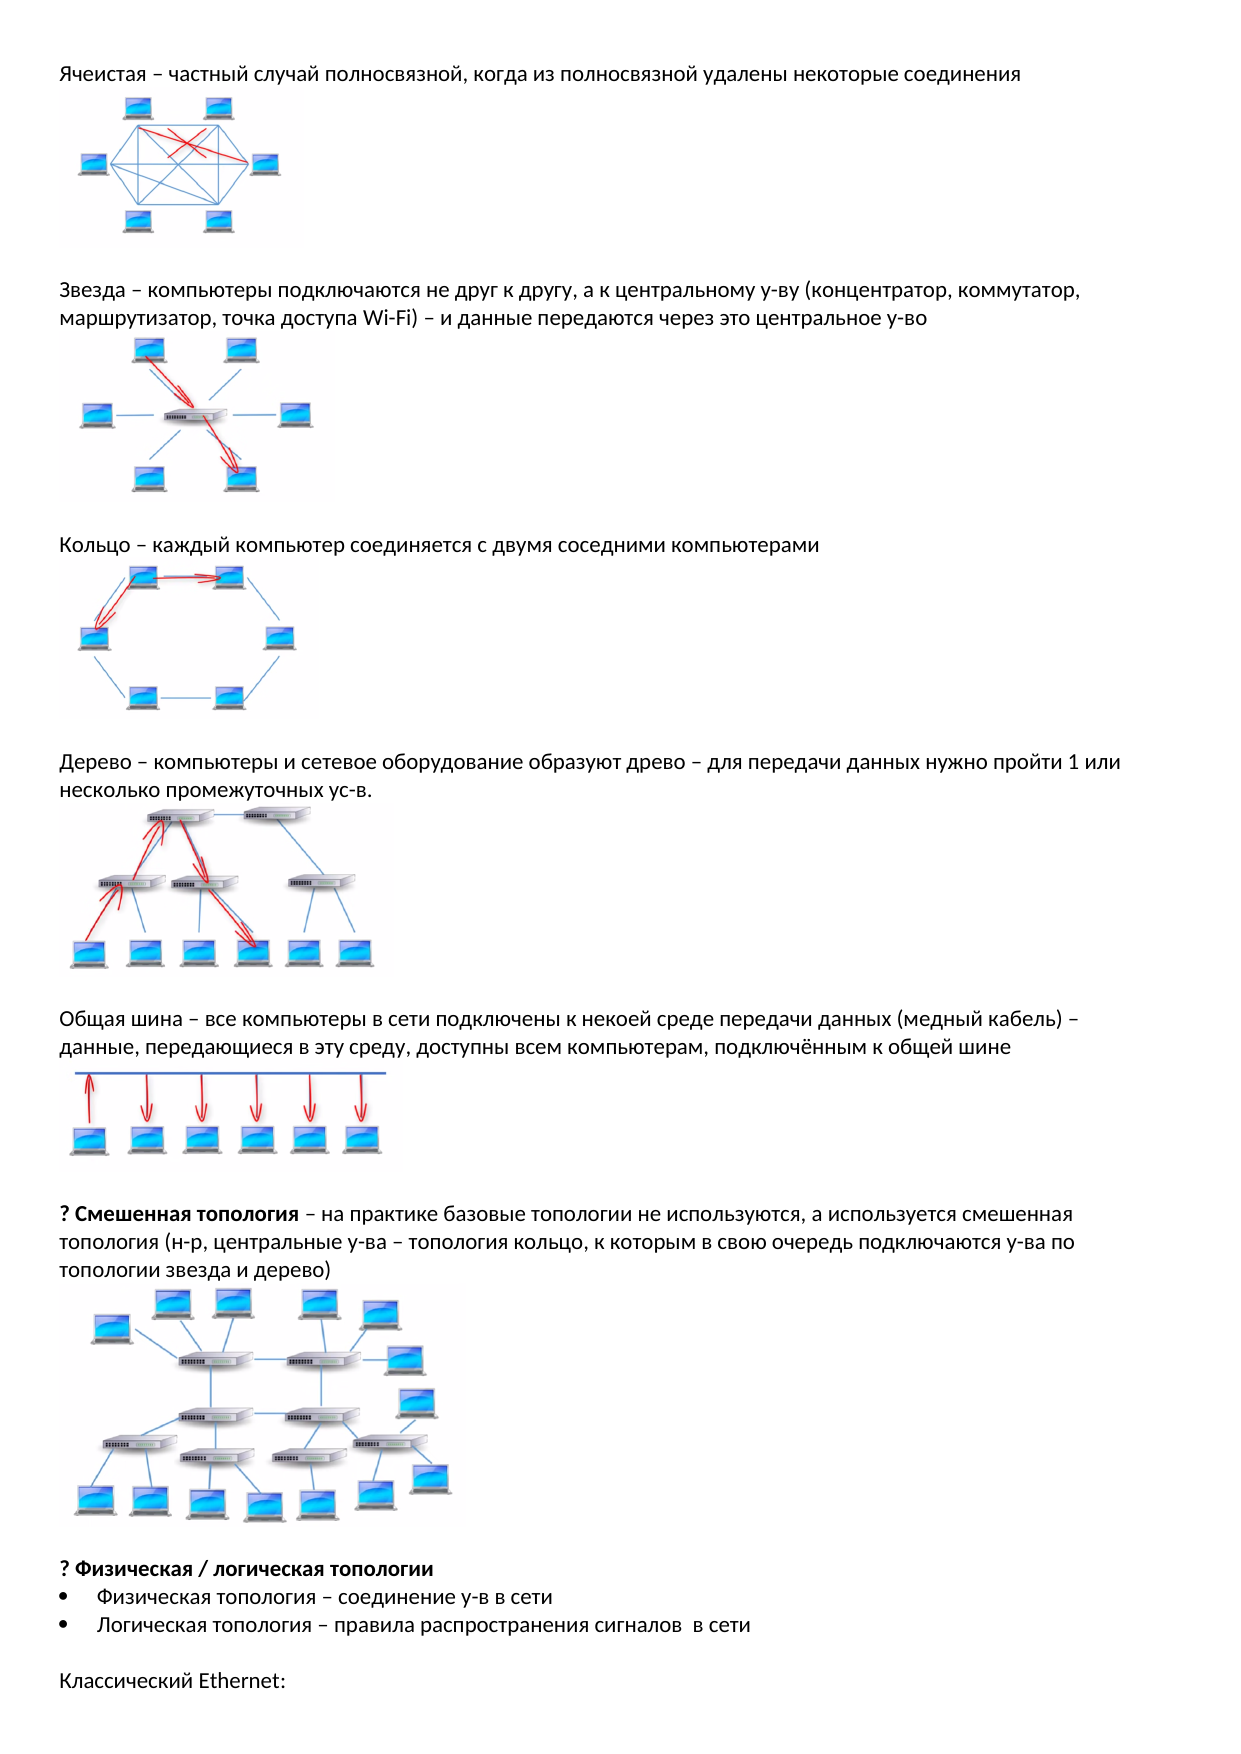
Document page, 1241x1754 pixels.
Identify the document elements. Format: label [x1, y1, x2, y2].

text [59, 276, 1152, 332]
picture [59, 557, 320, 719]
picture [59, 331, 336, 502]
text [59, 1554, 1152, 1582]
picture [59, 1283, 467, 1527]
picture [59, 87, 305, 248]
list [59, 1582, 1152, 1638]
picture [59, 1060, 403, 1172]
picture [59, 803, 394, 977]
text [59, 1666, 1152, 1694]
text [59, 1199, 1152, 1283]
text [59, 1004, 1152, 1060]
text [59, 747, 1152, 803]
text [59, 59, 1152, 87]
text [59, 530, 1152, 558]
